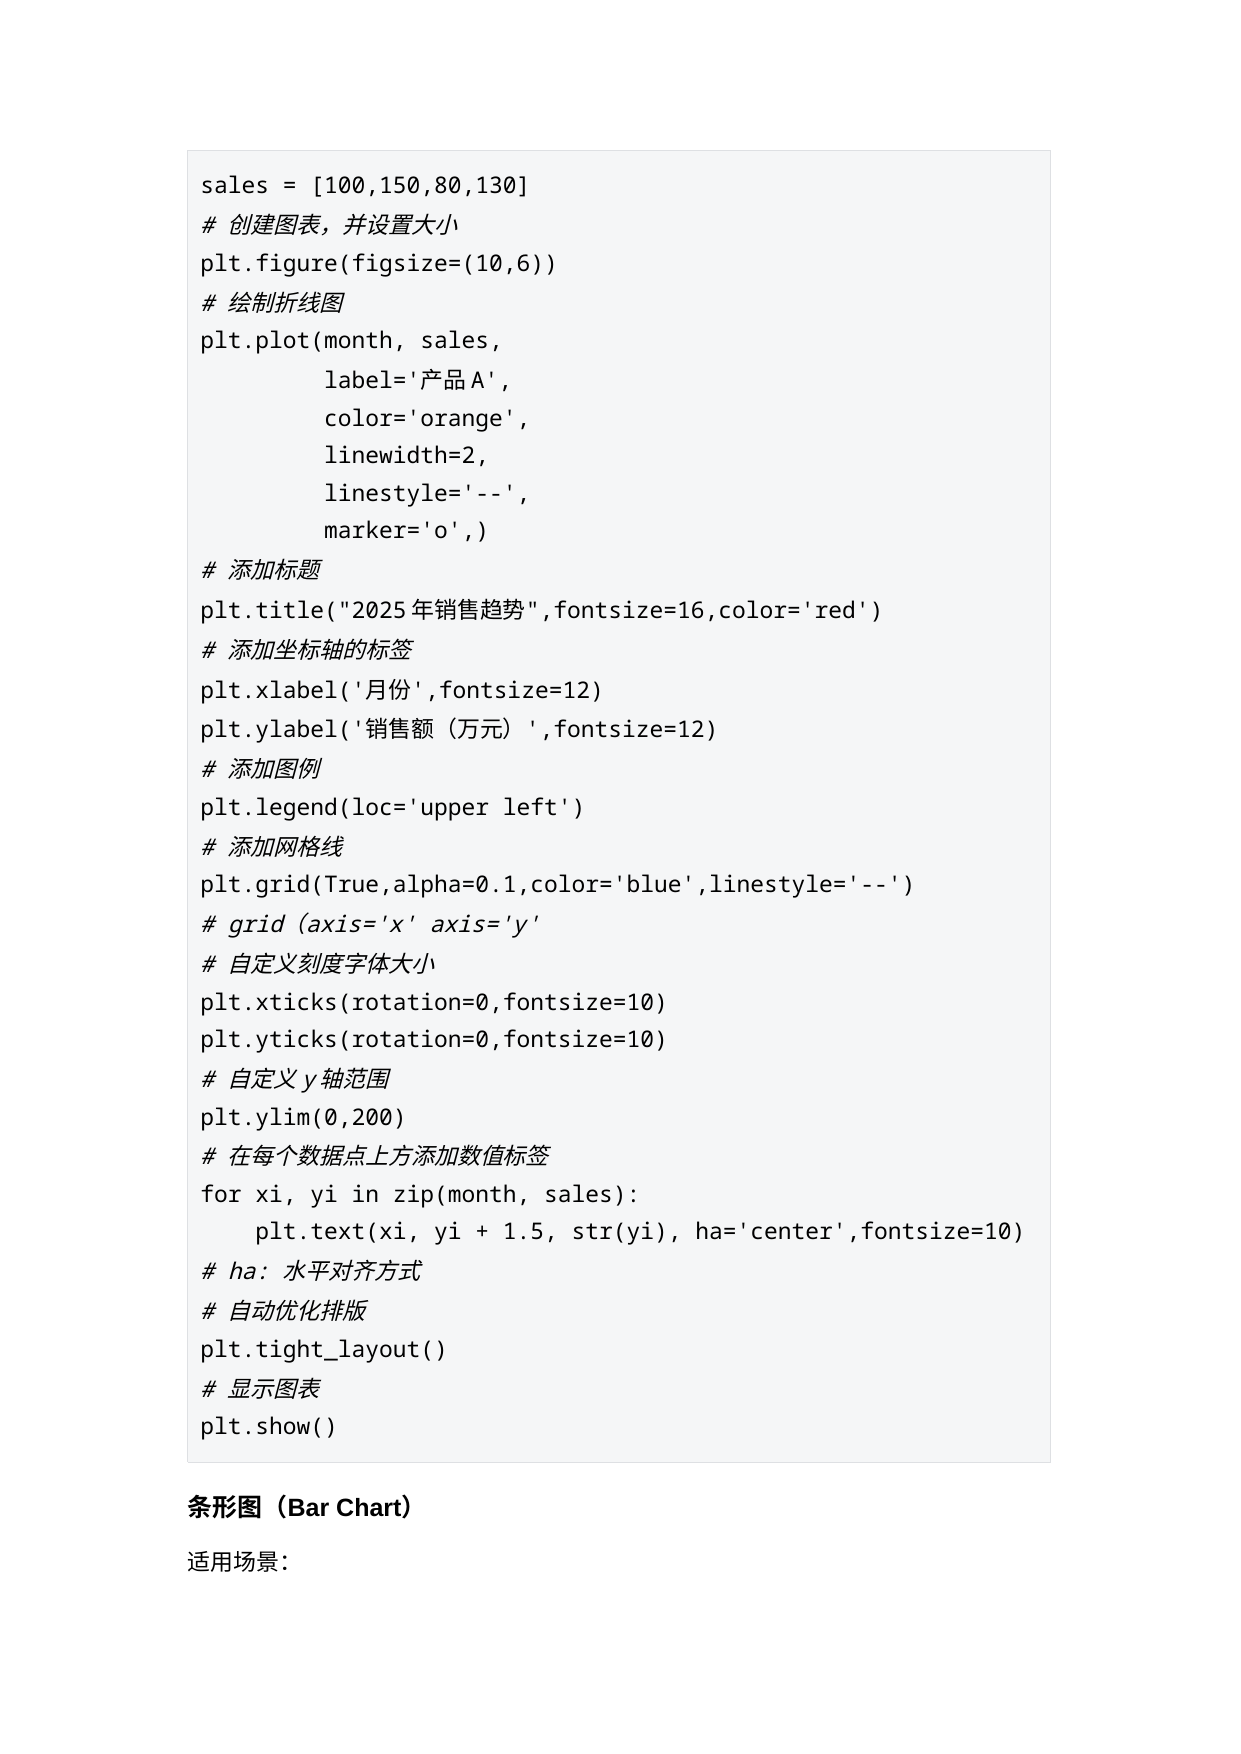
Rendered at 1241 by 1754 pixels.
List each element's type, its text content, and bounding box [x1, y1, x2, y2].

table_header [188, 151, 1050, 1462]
text 适用场景： [187, 1543, 1053, 1577]
text 条形图（Bar Chart） [187, 1487, 1053, 1524]
